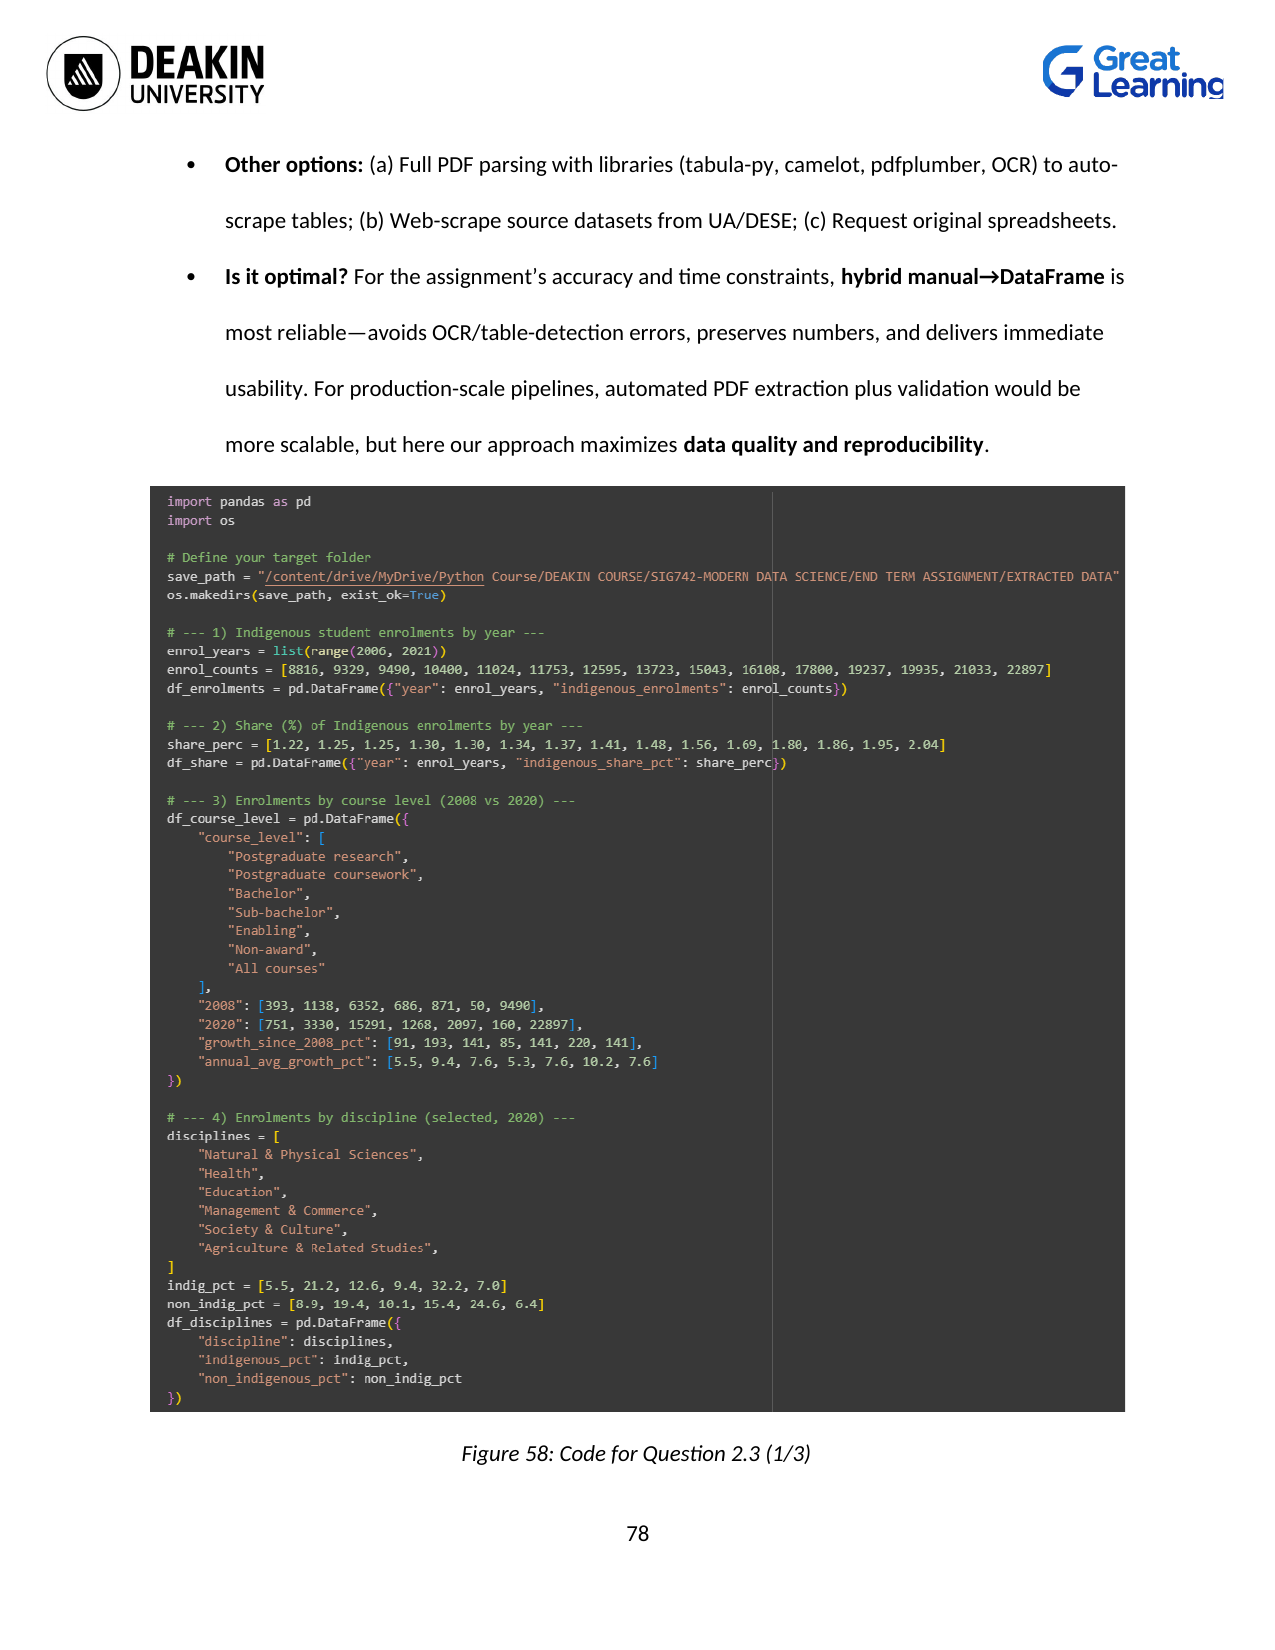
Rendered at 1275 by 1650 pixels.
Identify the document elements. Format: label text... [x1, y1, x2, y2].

text Figure 58: Code for Question 2.3 (1/3) [150, 1439, 1125, 1467]
picture [1041, 45, 1223, 99]
list Other options: (a) Full PDF parsing with libraries (tabula-py, camelot, pdfplumber, OCR) to auto-scrape tables; (b) Web-scrape source datasets from UA/DESE; (c) Request original spreadsheets. [187, 150, 1125, 234]
list Is it optimal? For the assignment’s accuracy and time constraints, hybrid manual→DataFrame is most reliable—avoids OCR/table-detection errors, preserves numbers, and delivers immediate usability. For production-scale pipelines, automated PDF extraction plus validation would be more scalable, but here our approach maximizes data quality and reproducibility. [187, 262, 1125, 458]
picture [150, 486, 1125, 1412]
picture [44, 33, 267, 114]
